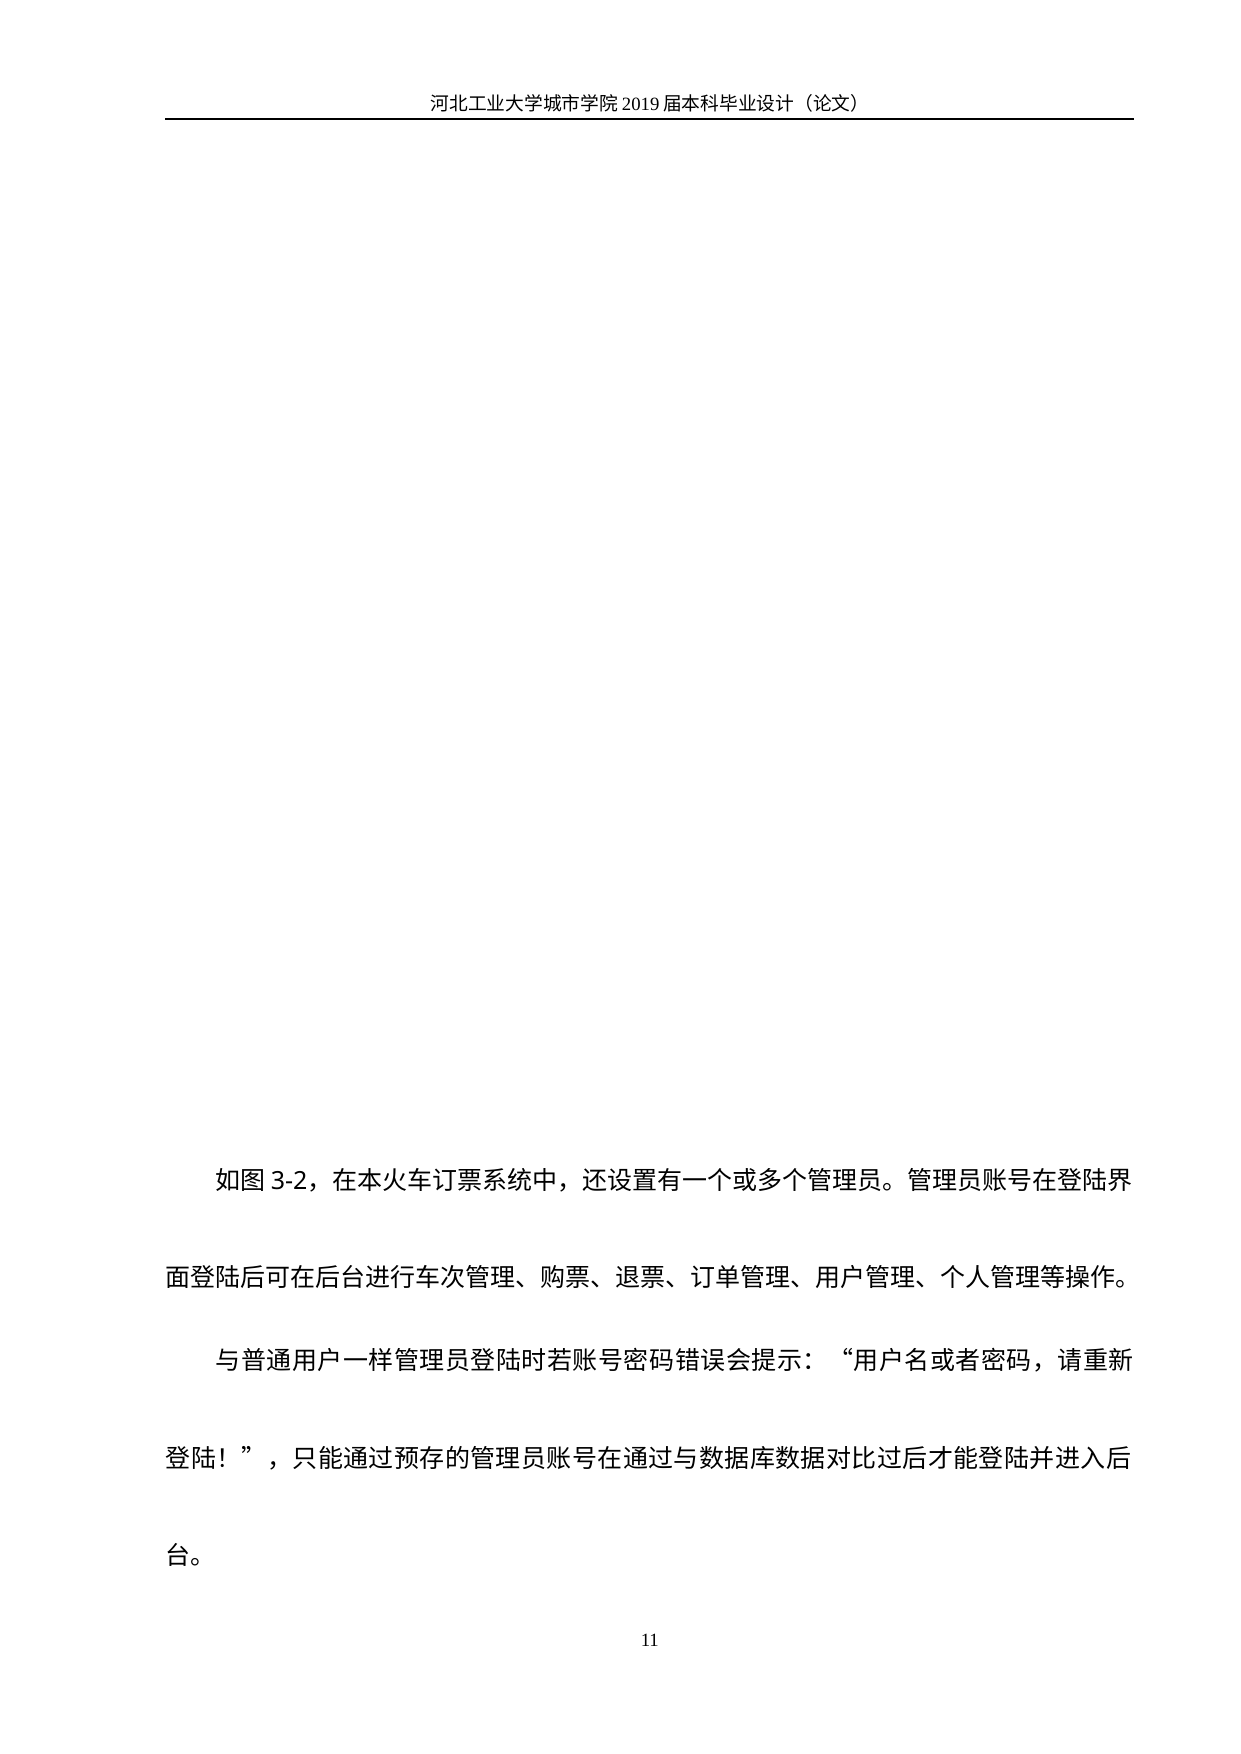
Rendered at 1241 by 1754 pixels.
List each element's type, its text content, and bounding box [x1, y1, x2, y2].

text 与普通用户一样管理员登陆时若账号密码错误会提示：“用户名或者密码，请重新登陆！”，只能通过预存的管理员账号在通过与数据库数据对比过后才能登陆并进入后台。 [165, 1326, 1134, 1586]
text 如图3-2，在本火车订票系统中，还设置有一个或多个管理员。管理员账号在登陆界面登陆后可在后台进行车次管理、购票、退票、订单管理、用户管理、个人管理等操作。 [165, 1146, 1134, 1308]
